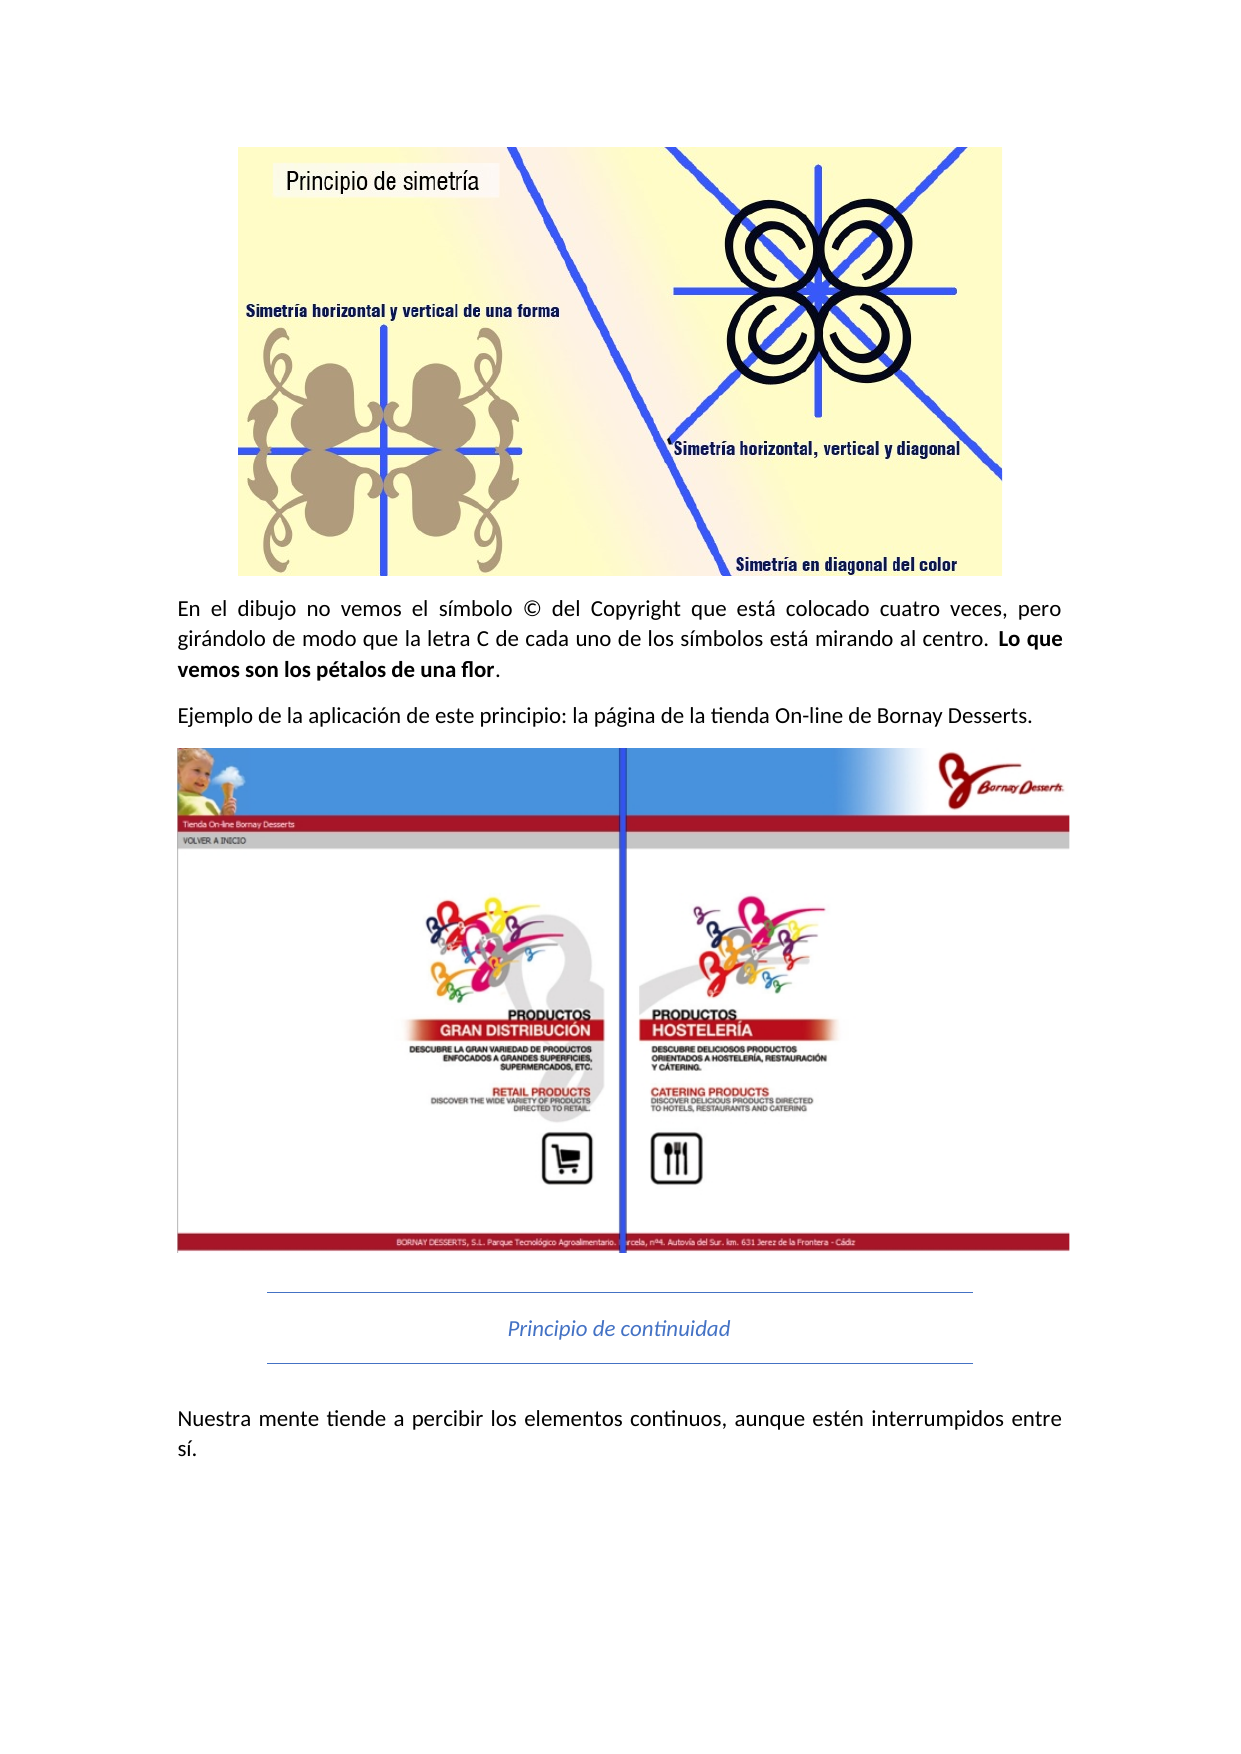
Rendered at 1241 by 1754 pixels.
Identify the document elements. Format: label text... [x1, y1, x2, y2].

text Nuestra mente tiende a percibir los elementos continuos, aunque estén interrumpidos entre sí. [177, 1404, 1063, 1462]
text Ejemplo de la aplicación de este principio: la página de la tienda On-line de Bornay Desserts. [177, 702, 1063, 729]
picture [177, 748, 1070, 1253]
text Principio de continuidad [267, 1293, 973, 1363]
picture [238, 147, 1003, 576]
text En el dibujo no vemos el símbolo © del Copyright que está colocado cuatro veces, pero girándolo de modo que la letra C de cada uno de los símbolos está mirando al centro. Lo que vemos son los pétalos de una flor. [177, 594, 1063, 683]
